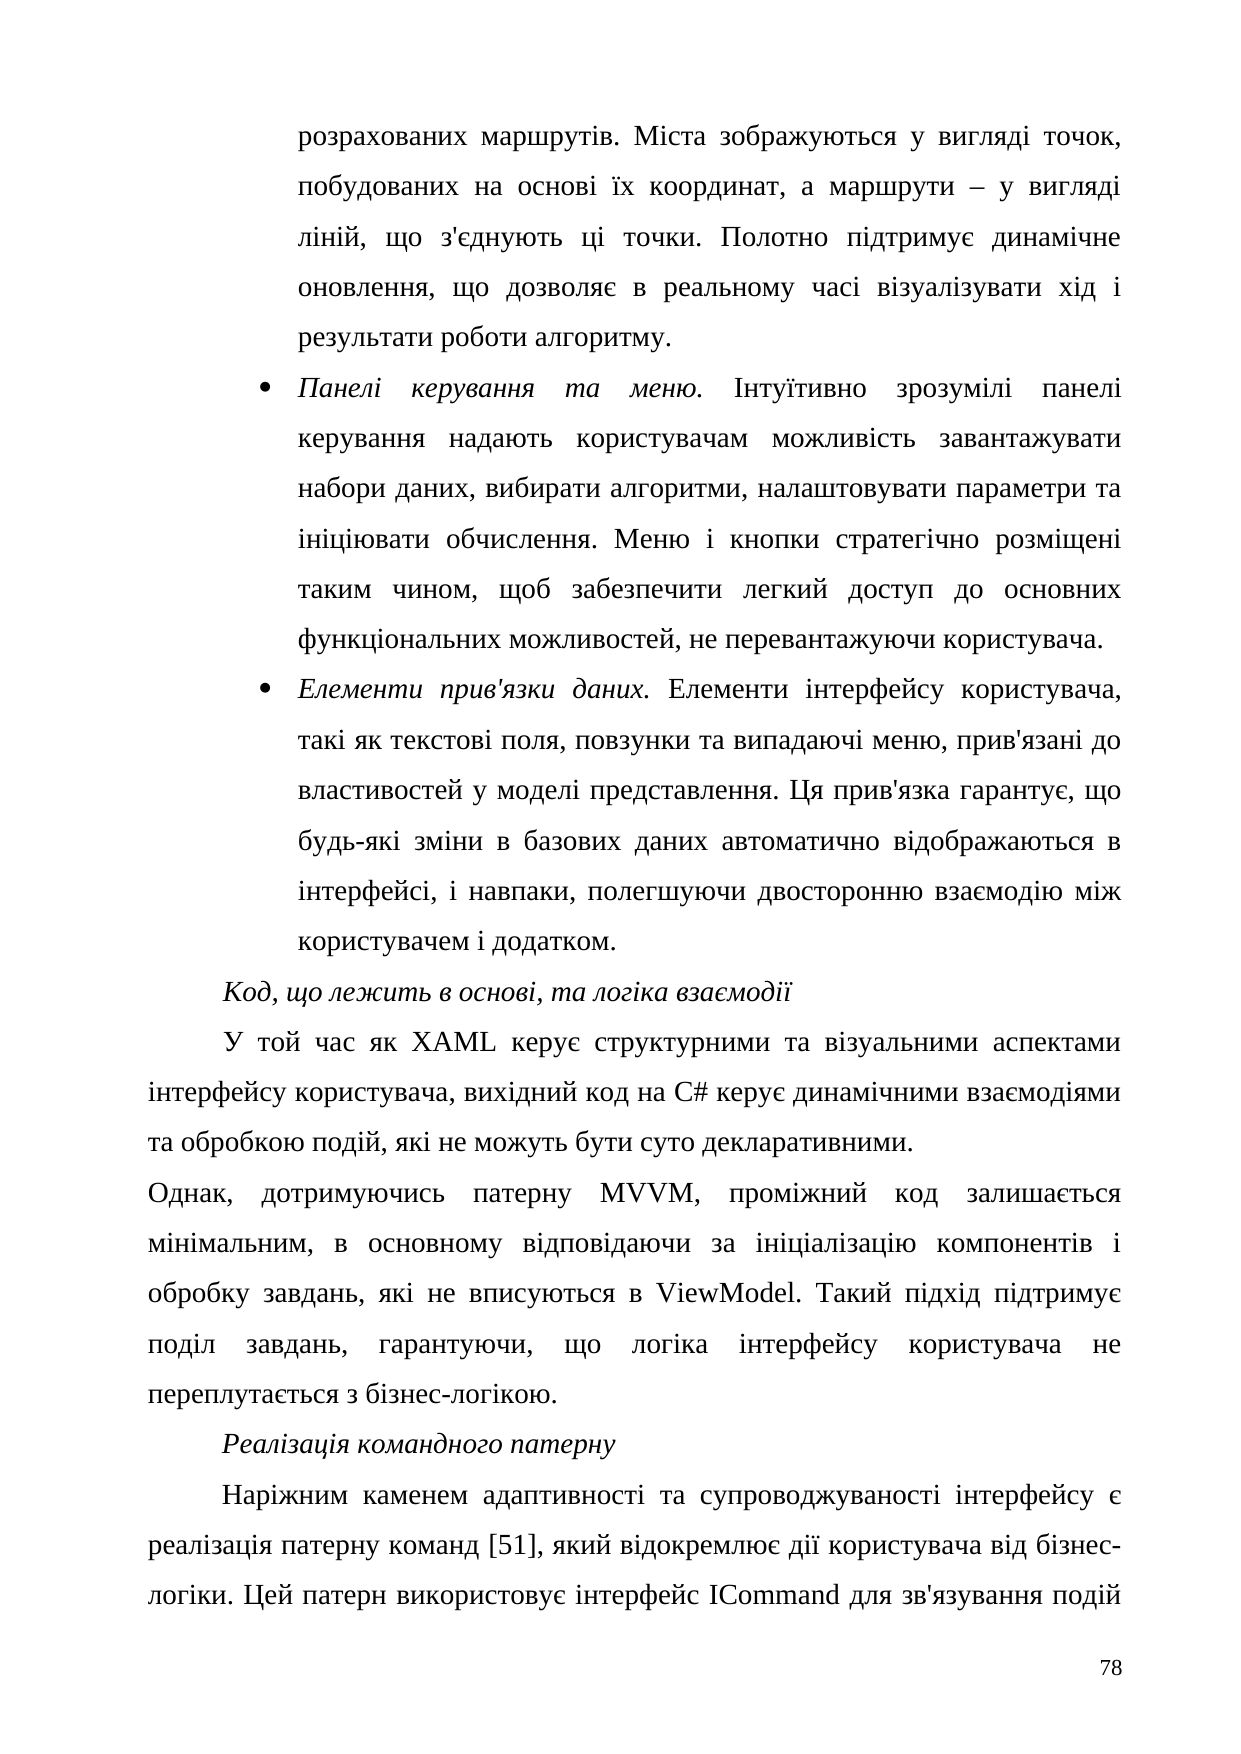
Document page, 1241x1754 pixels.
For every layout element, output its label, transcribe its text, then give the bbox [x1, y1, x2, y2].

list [260, 118, 1122, 353]
text Код, що лежить в основі, та логіка взаємодії [148, 974, 1122, 1007]
text Реалізація командного патерну [148, 1426, 1122, 1460]
list Елементи прив'язки даних. Елементи інтерфейсу користувача, такі як текстові поля, повзунки та випадаючі меню, прив'язані до властивостей у моделі представлення. Ця прив'язка гарантує, що будь-які зміни в базових даних автоматично відображаються в інтерфейсі, і навпаки, полегшуючи двосторонню взаємодію між користувачем і додатком. [260, 672, 1122, 957]
list Панелі керування та меню. Інтуїтивно зрозумілі панелі керування надають користувачам можливість завантажувати набори даних, вибирати алгоритми, налаштовувати параметри та ініціювати обчислення. Меню і кнопки стратегічно розміщені таким чином, щоб забезпечити легкий доступ до основних функціональних можливостей, не перевантажуючи користувача. [260, 370, 1122, 655]
text Однак, дотримуючись патерну MVVM, проміжний код залишається мінімальним, в основному відповідаючи за ініціалізацію компонентів і обробку завдань, які не вписуються в ViewModel. Такий підхід підтримує поділ завдань, гарантуючи, що логіка інтерфейсу користувача не переплутається з бізнес-логікою. [148, 1175, 1122, 1410]
text У той час як XAML керує структурними та візуальними аспектами інтерфейсу користувача, вихідний код на C# керує динамічними взаємодіями та обробкою подій, які не можуть бути суто декларативними. [148, 1024, 1122, 1158]
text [148, 1477, 1122, 1611]
